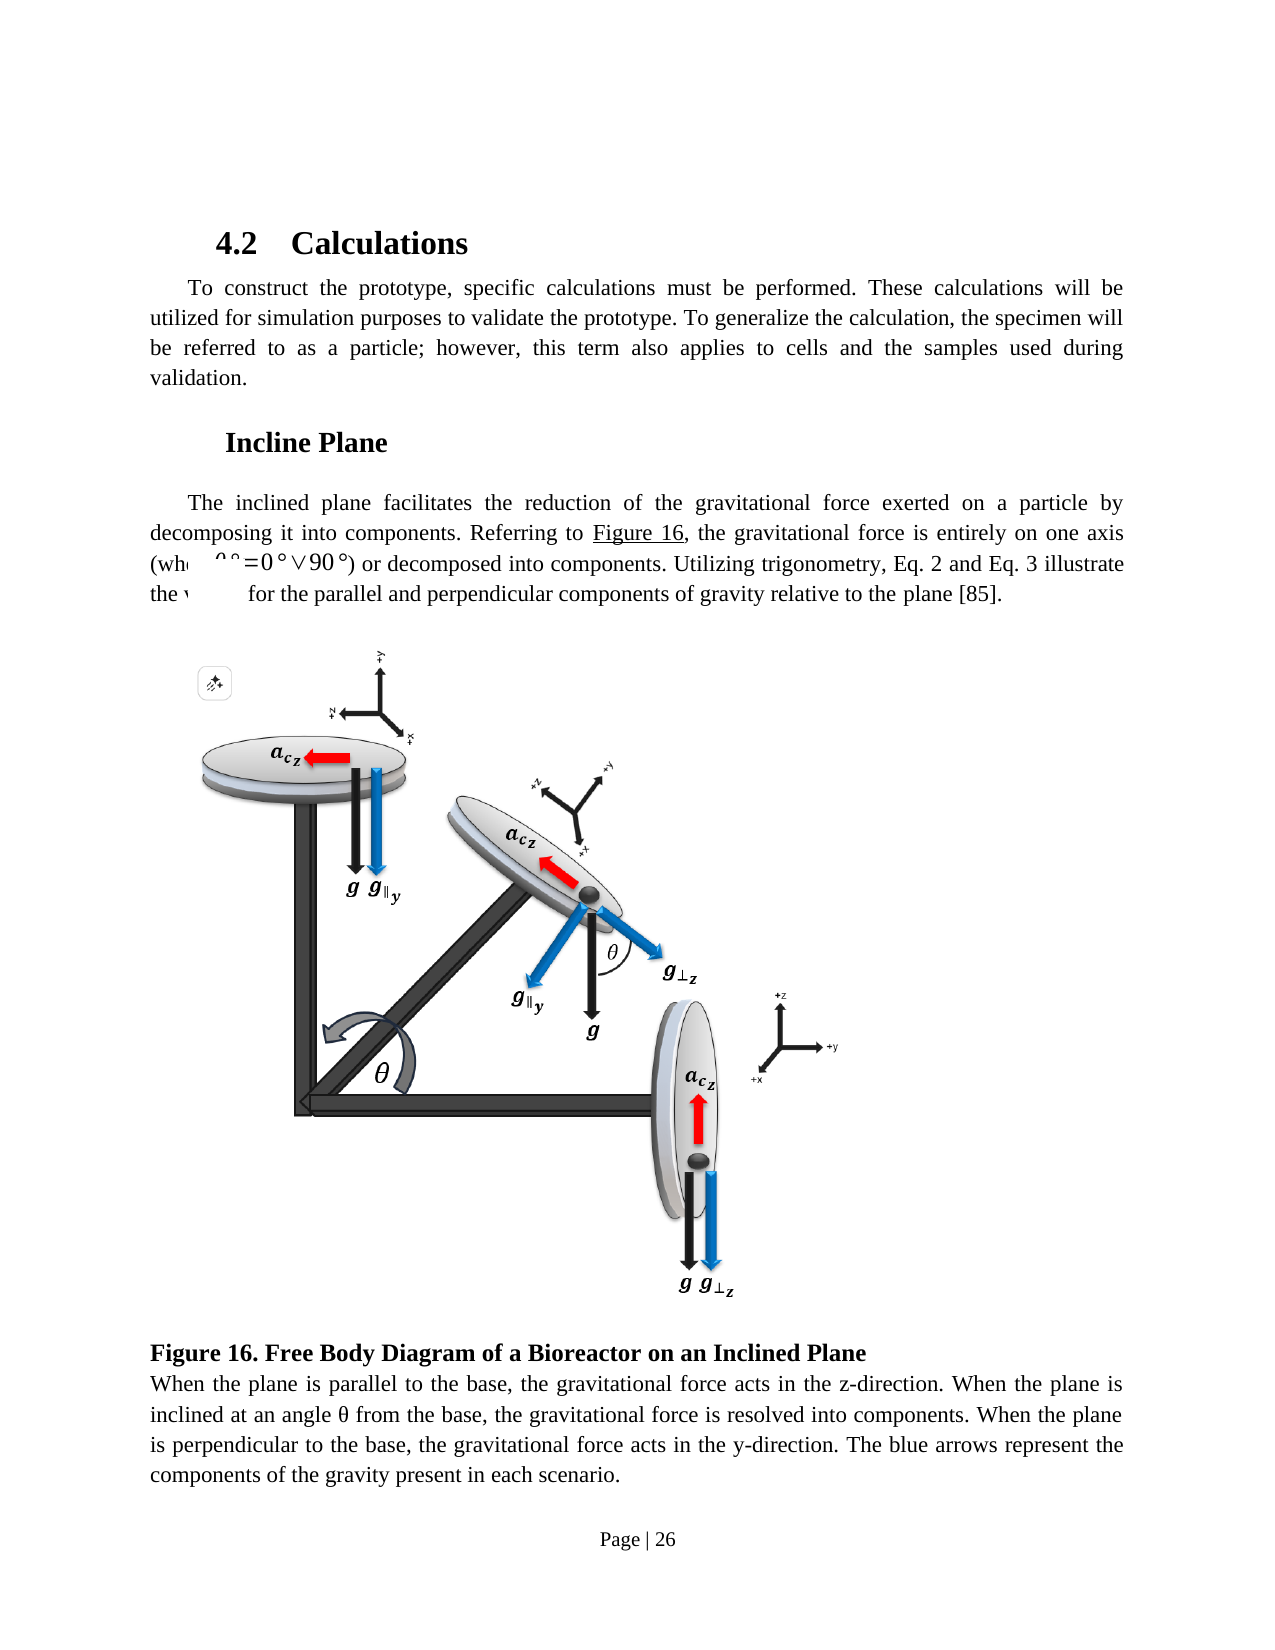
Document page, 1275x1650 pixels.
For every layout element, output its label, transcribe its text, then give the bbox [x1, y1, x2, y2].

subtitle Incline Plane [225, 425, 1125, 458]
text The inclined plane facilitates the reduction of the gravitational force exerted on a particle by decomposing it into components. Referring to Figure 16, the gravitational force is entirely on one axis (when ) or decomposed into components. Utilizing trigonometry, Eq. 2 and Eq. 3 illustrate the values for the parallel and perpendicular components of gravity relative to the plane [85]. [150, 488, 1125, 607]
text When the plane is parallel to the base, the gravitational force acts in the z-direction. When the plane is inclined at an angle θ from the base, the gravitational force is resolved into components. When the plane is perpendicular to the base, the gravitational force acts in the y-direction. The blue arrows represent the components of the gravity present in each scenario. [150, 1371, 1125, 1487]
subtitle Calculations [216, 223, 1125, 261]
picture [187, 640, 850, 1326]
text To construct the prototype, specific calculations must be performed. These calculations will be utilized for simulation purposes to validate the prototype. To generalize the calculation, the specimen will be referred to as a particle; however, this term also applies to cells and the samples used during validation. [150, 274, 1125, 391]
